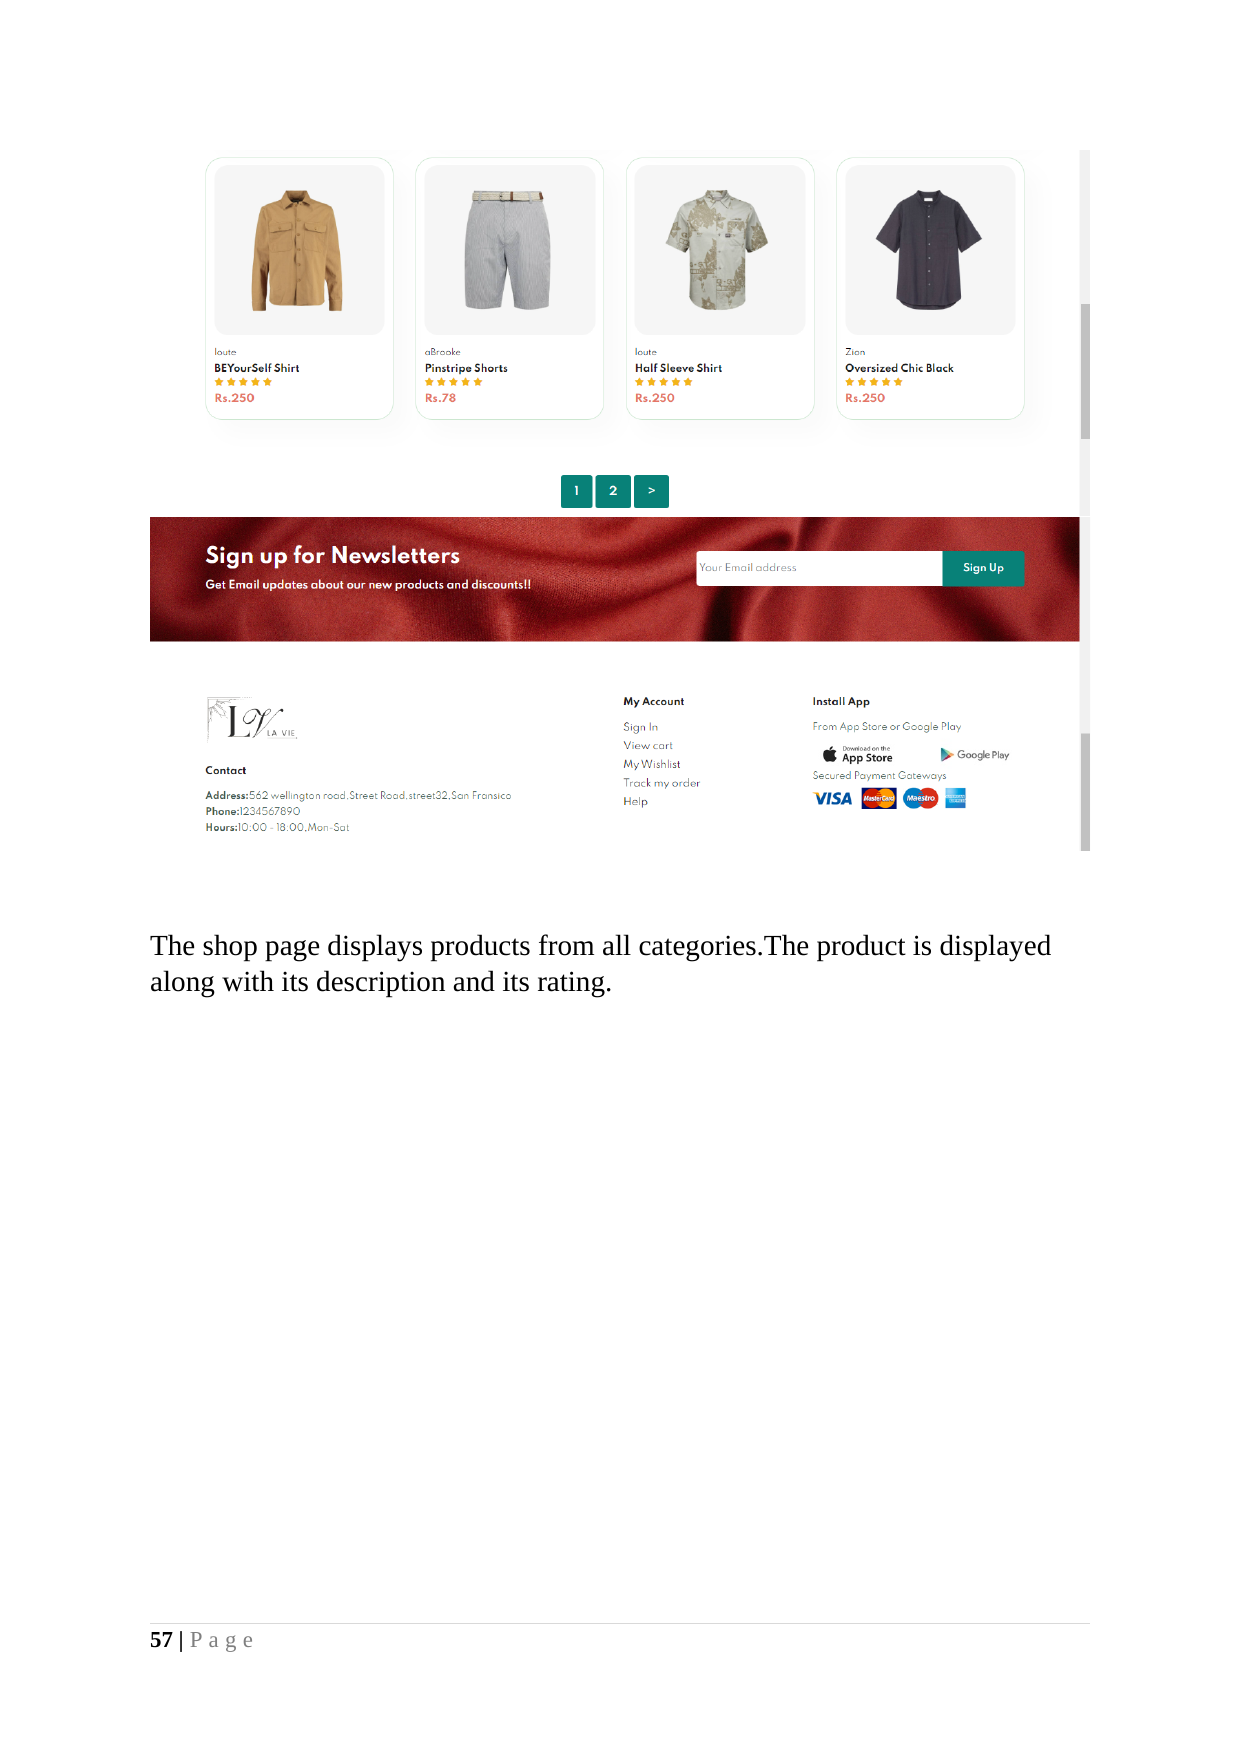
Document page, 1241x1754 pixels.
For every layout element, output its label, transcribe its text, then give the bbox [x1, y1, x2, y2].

text The shop page displays products from all categories.The product is displayed along with its description and its rating. [150, 928, 1090, 997]
picture [150, 517, 1091, 851]
picture [150, 150, 1090, 516]
